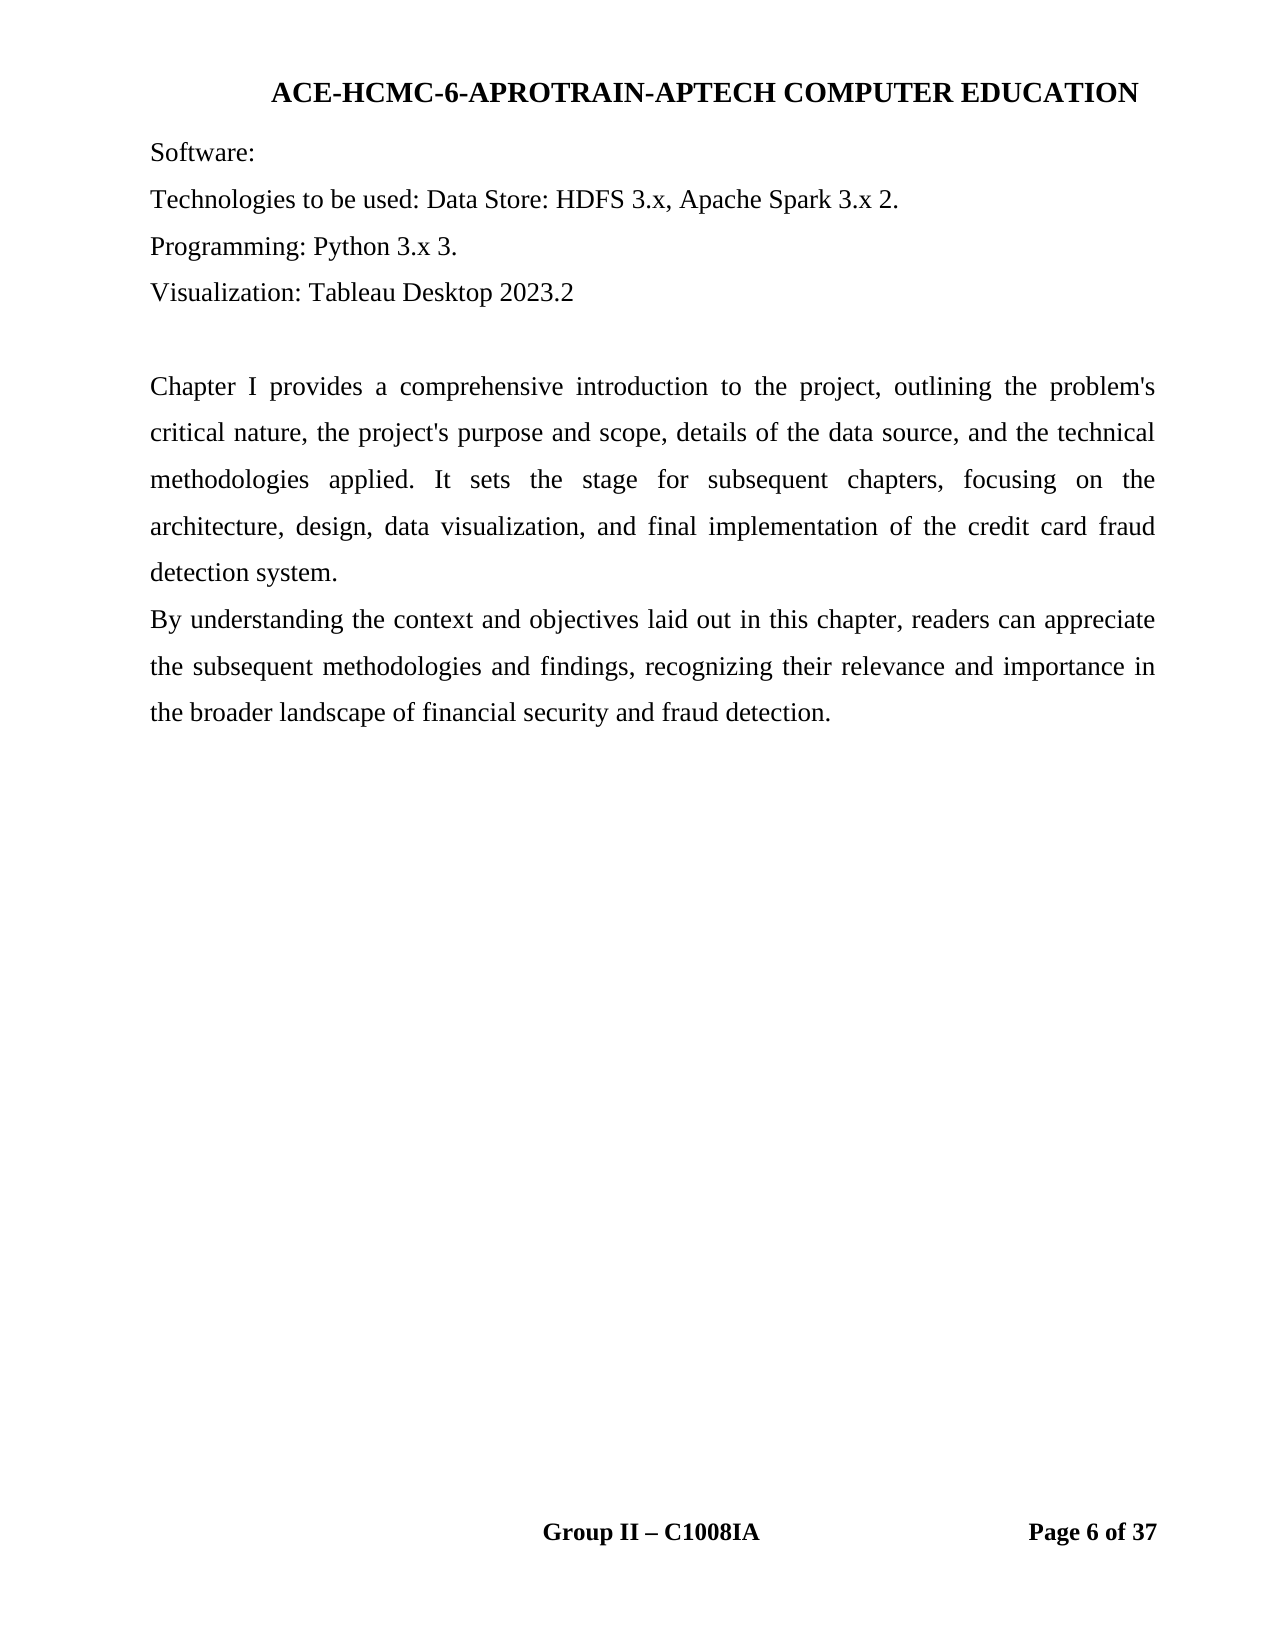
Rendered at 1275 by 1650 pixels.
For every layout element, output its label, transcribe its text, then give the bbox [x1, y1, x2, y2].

text By understanding the context and objectives laid out in this chapter, readers can appreciate the subsequent methodologies and findings, recognizing their relevance and importance in the broader landscape of financial security and fraud detection. [150, 603, 1157, 728]
text Software: [150, 137, 1157, 168]
text Visualization: Tableau Desktop 2023.2 [150, 277, 1157, 308]
text Programming: Python 3.x 3. [150, 230, 1157, 261]
text Technologies to be used: Data Store: HDFS 3.x, Apache Spark 3.x 2. [150, 183, 1157, 214]
text Chapter I provides a comprehensive introduction to the project, outlining the problem's critical nature, the project's purpose and scope, details of the data source, and the technical methodologies applied. It sets the stage for subsequent chapters, focusing on the architecture, design, data visualization, and final implementation of the credit card fraud detection system. [150, 370, 1157, 588]
